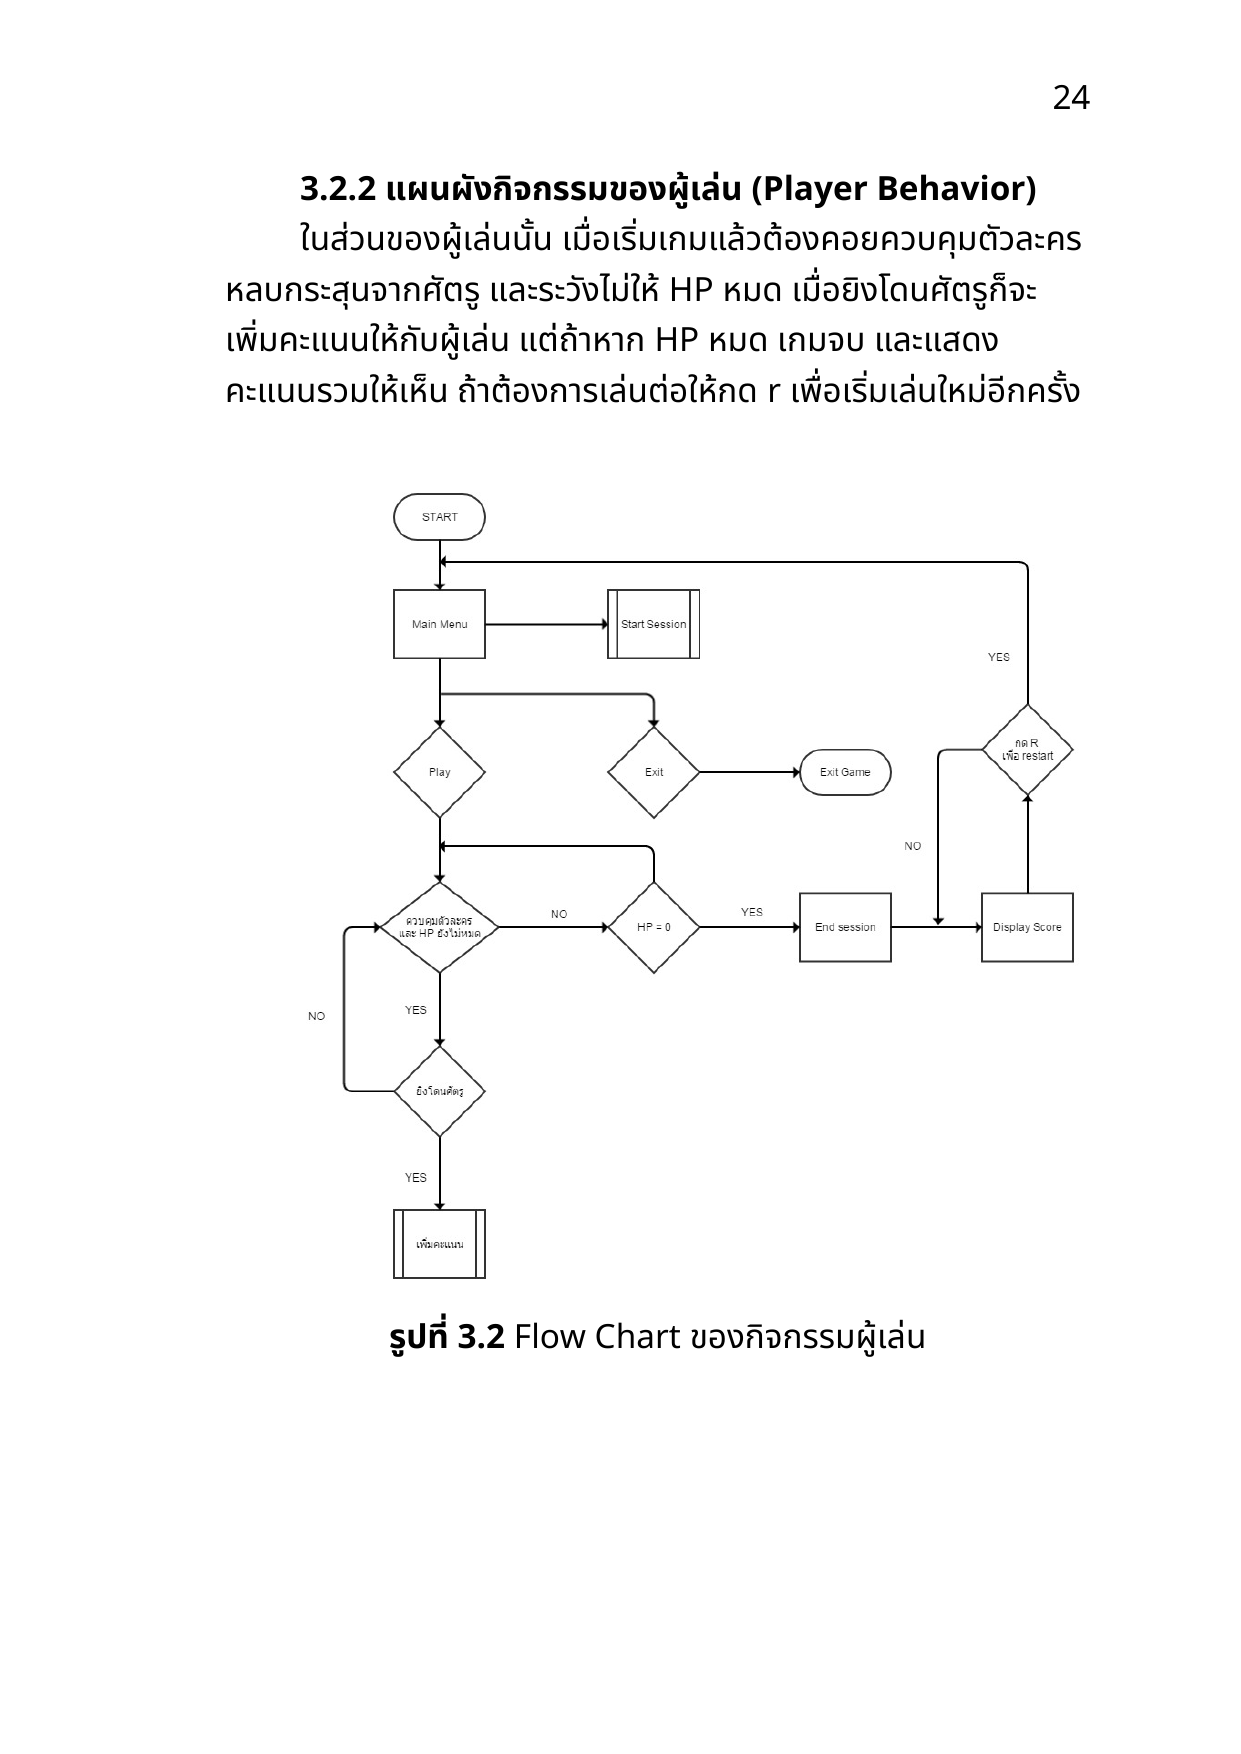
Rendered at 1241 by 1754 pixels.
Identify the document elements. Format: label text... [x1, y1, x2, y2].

text รูปที่ 3.2 Flow Chart ของกิจกรรมผู้เล่น [225, 1313, 1090, 1363]
picture [225, 462, 1091, 1296]
text ในส่วนของผู้เล่นนั้น เมื่อเริ่มเกมแล้วต้องคอยควบคุมตัวละครหลบกระสุนจากศัตรู และระวังไม่ให้ HP หมด เมื่อยิงโดนศัตรูก็จะเพิ่มคะแนนให้กับผู้เล่น แต่ถ้าหาก HP หมด เกมจบ และแสดงคะแนนรวมให้เห็น ถ้าต้องการเล่นต่อให้กด r เพื่อเริ่มเล่นใหม่อีกครั้ง [225, 215, 1090, 417]
subtitle 3.2.2 แผนผังกิจกรรมของผู้เล่น (Player Behavior) [225, 164, 1090, 215]
